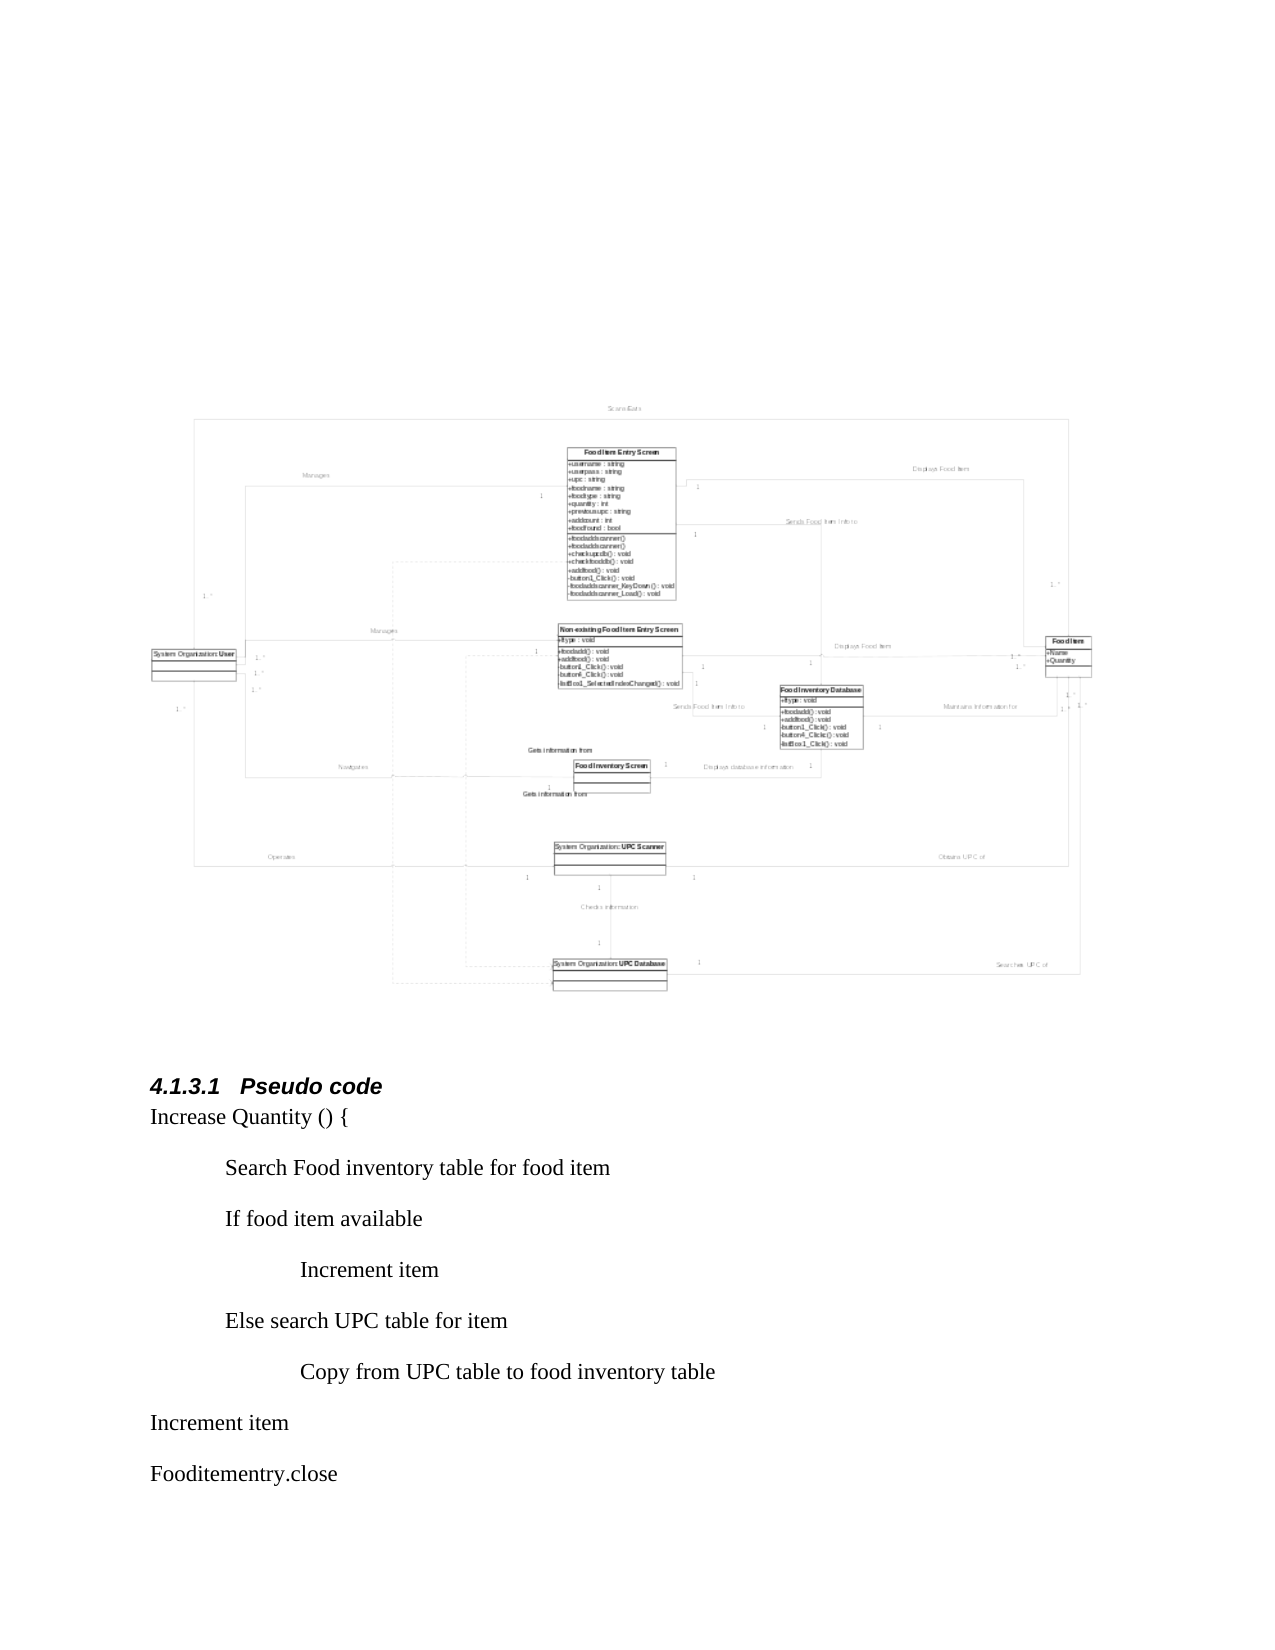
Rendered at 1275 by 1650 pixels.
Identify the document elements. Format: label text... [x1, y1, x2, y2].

subtitle Pseudo code [150, 1073, 1125, 1099]
text If food item available [150, 1205, 1125, 1231]
text Copy from UPC table to food inventory table [150, 1358, 1125, 1384]
text Increment item [150, 1409, 1125, 1435]
text Search Food inventory table for food item [150, 1154, 1125, 1180]
text Increment item [150, 1256, 1125, 1282]
text Increase Quantity () { [150, 1103, 1125, 1129]
text Fooditementry.close [150, 1460, 1125, 1486]
text Else search UPC table for item [150, 1307, 1125, 1333]
